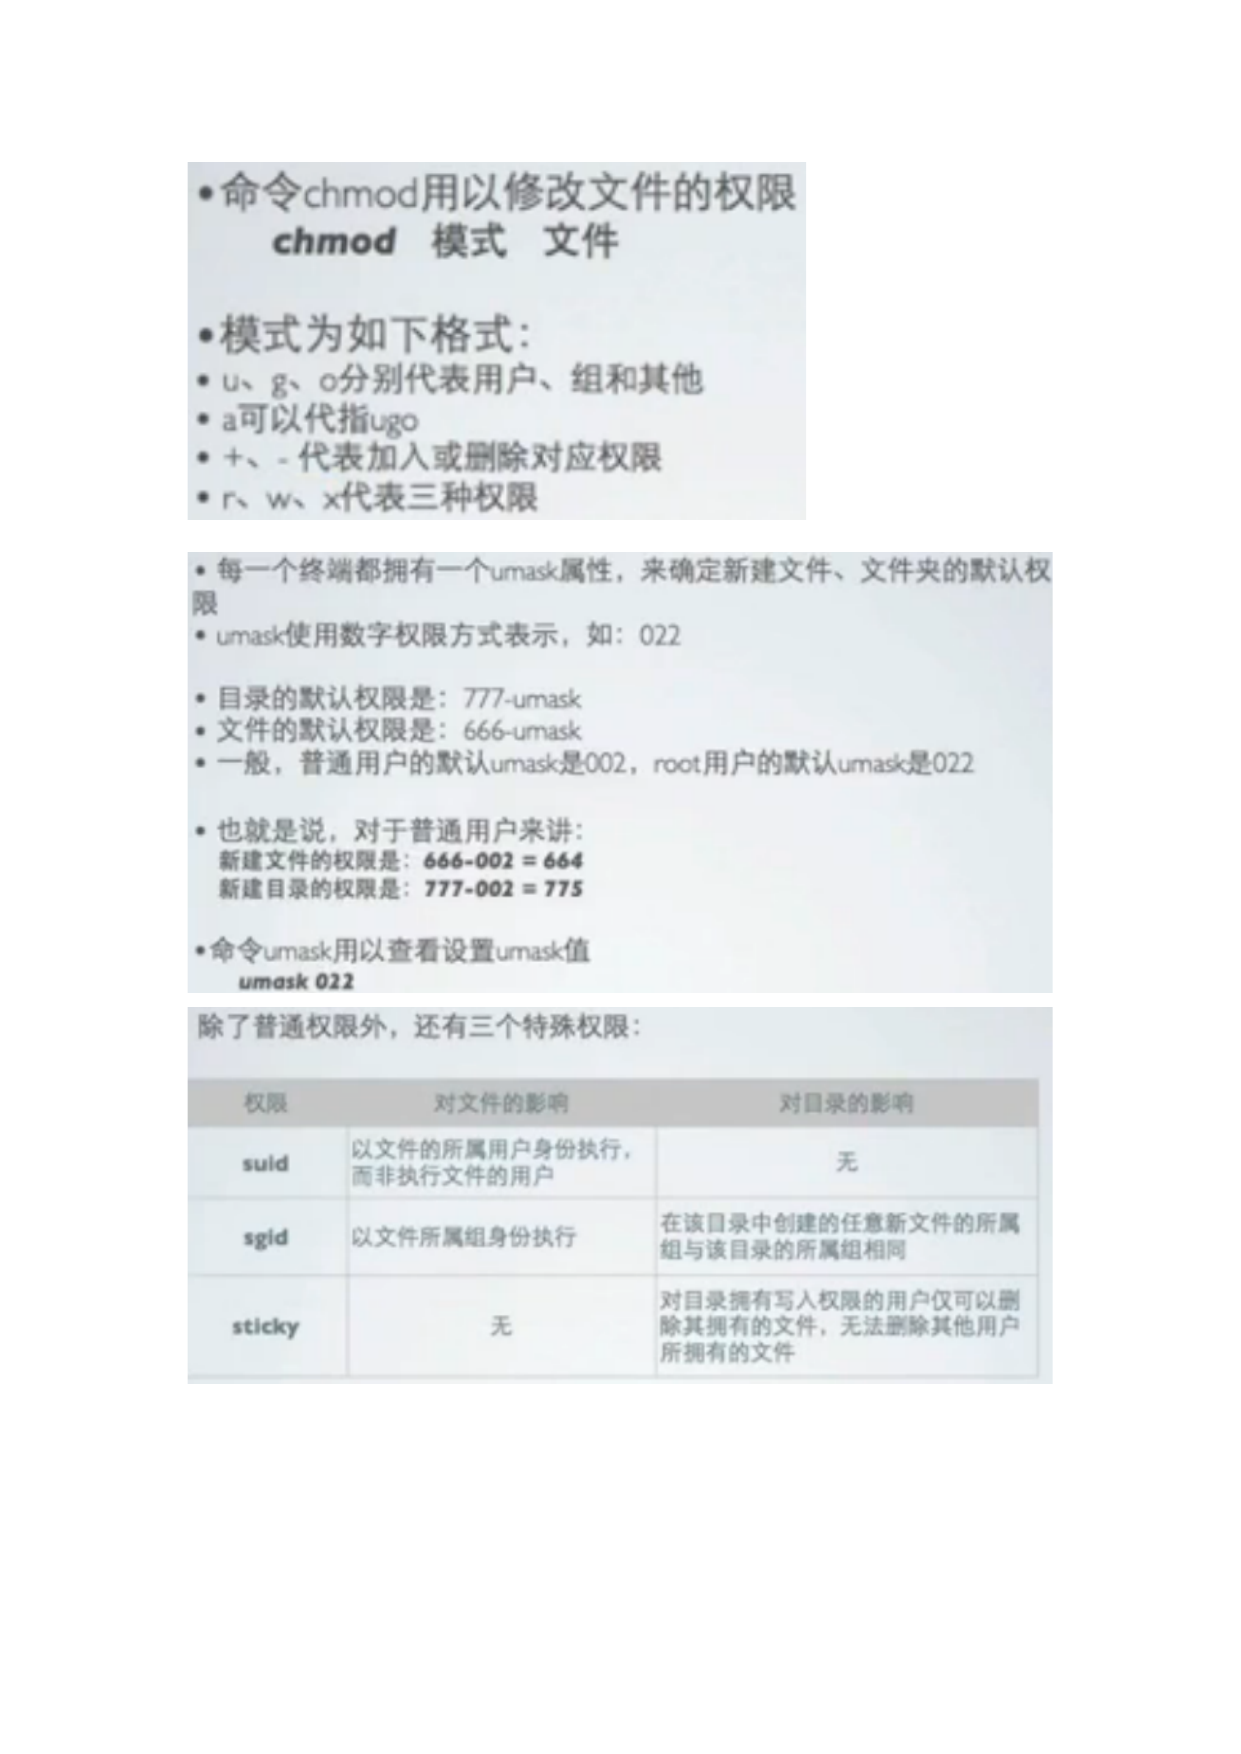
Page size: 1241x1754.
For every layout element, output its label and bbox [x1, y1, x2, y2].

picture [187, 1007, 1053, 1384]
picture [187, 552, 1053, 993]
picture [187, 162, 807, 520]
